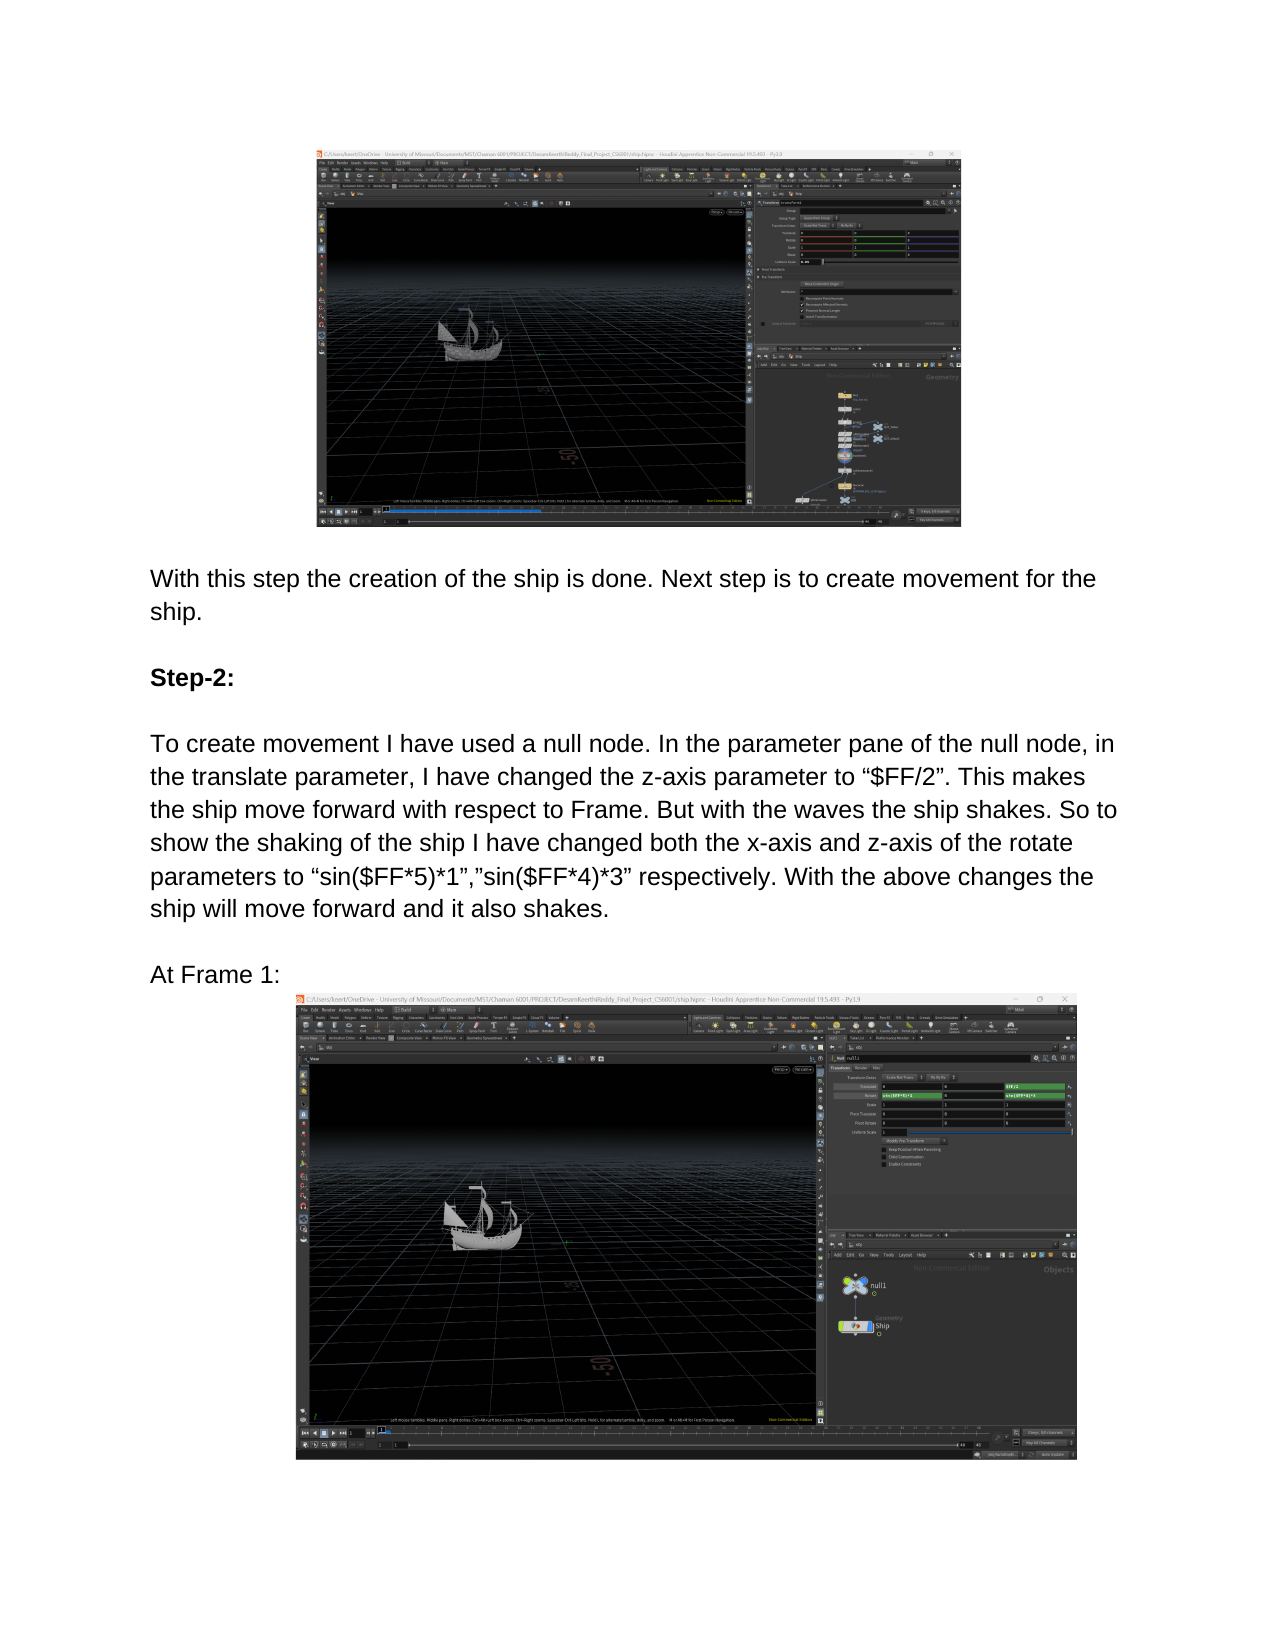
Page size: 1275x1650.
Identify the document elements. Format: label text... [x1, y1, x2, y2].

picture [316, 150, 962, 527]
text At Frame 1: [150, 961, 1125, 989]
picture [295, 993, 1077, 1460]
text To create movement I have used a null node. In the parameter pane of the null node, in the translate parameter, I have changed the z-axis parameter to “$FF/2”. This makes the ship move forward with respect to Frame. But with the waves the ship shakes. So to show the shaking of the ship I have changed both the x-axis and z-axis of the rotate parameters to “sin($FF*5)*1”,”sin($FF*4)*3” respectively. With the above changes the ship will move forward and it also shakes. [150, 729, 1125, 923]
text With this step the creation of the ship is done. Next step is to create movement for the ship. [150, 564, 1125, 626]
text Step-2: [150, 663, 1125, 692]
